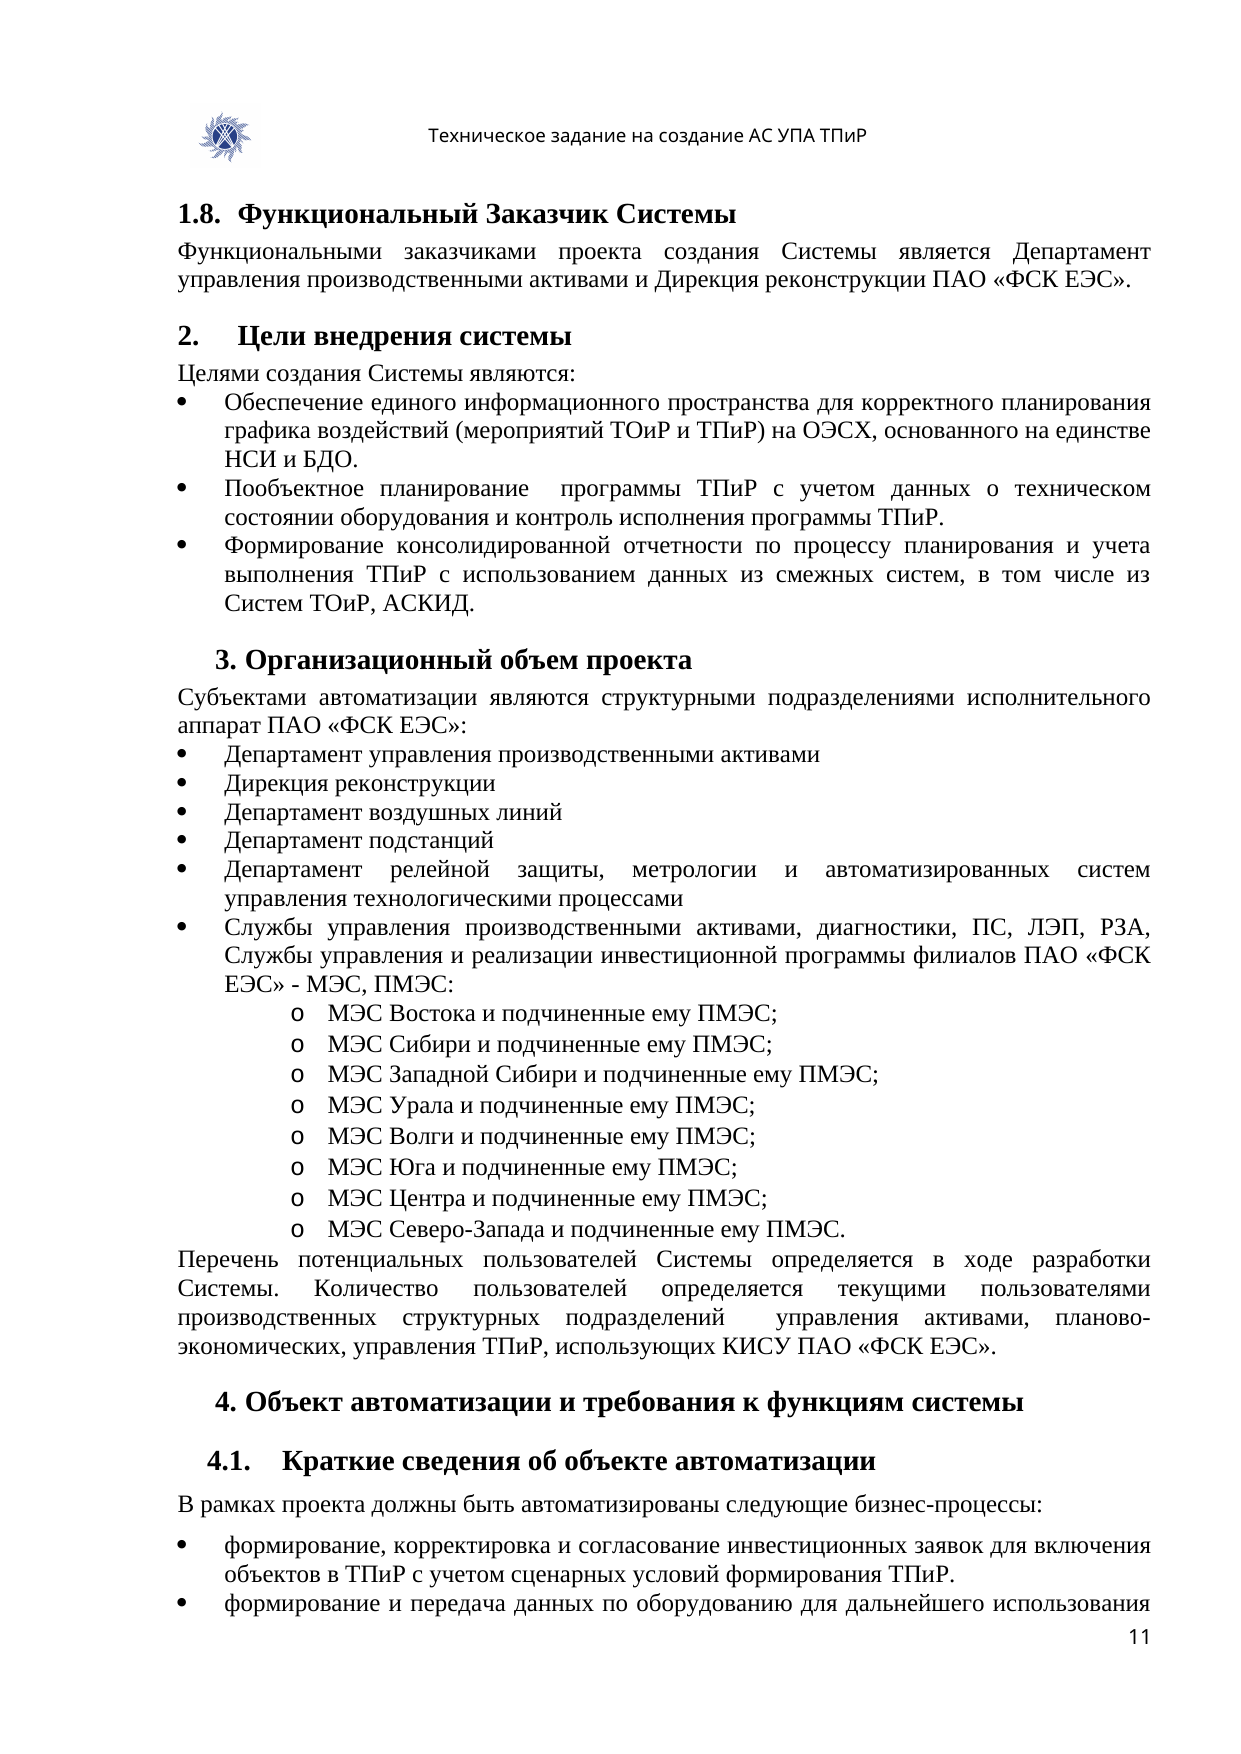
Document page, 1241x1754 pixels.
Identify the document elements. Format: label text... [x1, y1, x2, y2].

text Перечень потенциальных пользователей Системы определяется в ходе разработки Системы. Количество пользователей определяется текущими пользователями производственных структурных подразделений управления активами, планово-экономических, управления ТПиР, использующих КИСУ ПАО «ФСК ЕЭС». [177, 1244, 1152, 1359]
list Цели внедрения системы [177, 318, 1152, 352]
text Целями создания Системы являются: [177, 358, 1152, 387]
list МЭС Сибири и подчиненные ему ПМЭС; [290, 1029, 1152, 1059]
list МЭС Волги и подчиненные ему ПМЭС; [290, 1121, 1152, 1152]
list МЭС Северо-Запада и подчиненные ему ПМЭС. [290, 1214, 1152, 1244]
list Дирекция реконструкции [177, 768, 1152, 797]
list МЭС Востока и подчиненные ему ПМЭС; [290, 998, 1152, 1029]
list Службы управления производственными активами, диагностики, ПС, ЛЭП, РЗА, Службы управления и реализации инвестиционной программы филиалов ПАО «ФСК ЕЭС» - МЭС, ПМЭС: [177, 912, 1152, 998]
list МЭС Юга и подчиненные ему ПМЭС; [290, 1152, 1152, 1183]
text Субъектами автоматизации являются структурными подразделениями исполнительного аппарат ПАО «ФСК ЕЭС»: [177, 682, 1152, 739]
list МЭС Западной Сибири и подчиненные ему ПМЭС; [290, 1059, 1152, 1090]
list Объект автоматизации и требования к функциям системы [215, 1384, 1152, 1418]
list Краткие сведения об объекте автоматизации [207, 1443, 1152, 1477]
list Функциональный Заказчик Системы [177, 196, 1152, 229]
list Формирование консолидированной отчетности по процессу планирования и учета выполнения ТПиР с использованием данных из смежных систем, в том числе из Систем ТОиР, АСКИД. [177, 531, 1152, 617]
list Департамент подстанций [177, 825, 1152, 854]
list Пообъектное планирование программы ТПиР с учетом данных о техническом состоянии оборудования и контроль исполнения программы ТПиР. [177, 473, 1152, 531]
list Департамент релейной защиты, метрологии и автоматизированных систем управления технологическими процессами [177, 854, 1152, 912]
list Департамент воздушных линий [177, 797, 1152, 825]
text Функциональными заказчиками проекта создания Системы является Департамент управления производственными активами и Дирекция реконструкции ПАО «ФСК ЕЭС». [177, 236, 1152, 293]
list МЭС Центра и подчиненные ему ПМЭС; [290, 1183, 1152, 1214]
picture [190, 103, 262, 168]
list МЭС Урала и подчиненные ему ПМЭС; [290, 1090, 1152, 1121]
list Организационный объем проекта [215, 642, 1152, 675]
text В рамках проекта должны быть автоматизированы следующие бизнес-процессы: [177, 1489, 1152, 1518]
list формирование, корректировка и согласование инвестиционных заявок для включения объектов в ТПиР с учетом сценарных условий формирования ТПиР. [177, 1530, 1152, 1588]
list Обеспечение единого информационного пространства для корректного планирования графика воздействий (мероприятий ТОиР и ТПиР) на ОЭСХ, основанного на единстве НСИ и БДО. [177, 387, 1152, 473]
list Департамент управления производственными активами [177, 739, 1152, 768]
